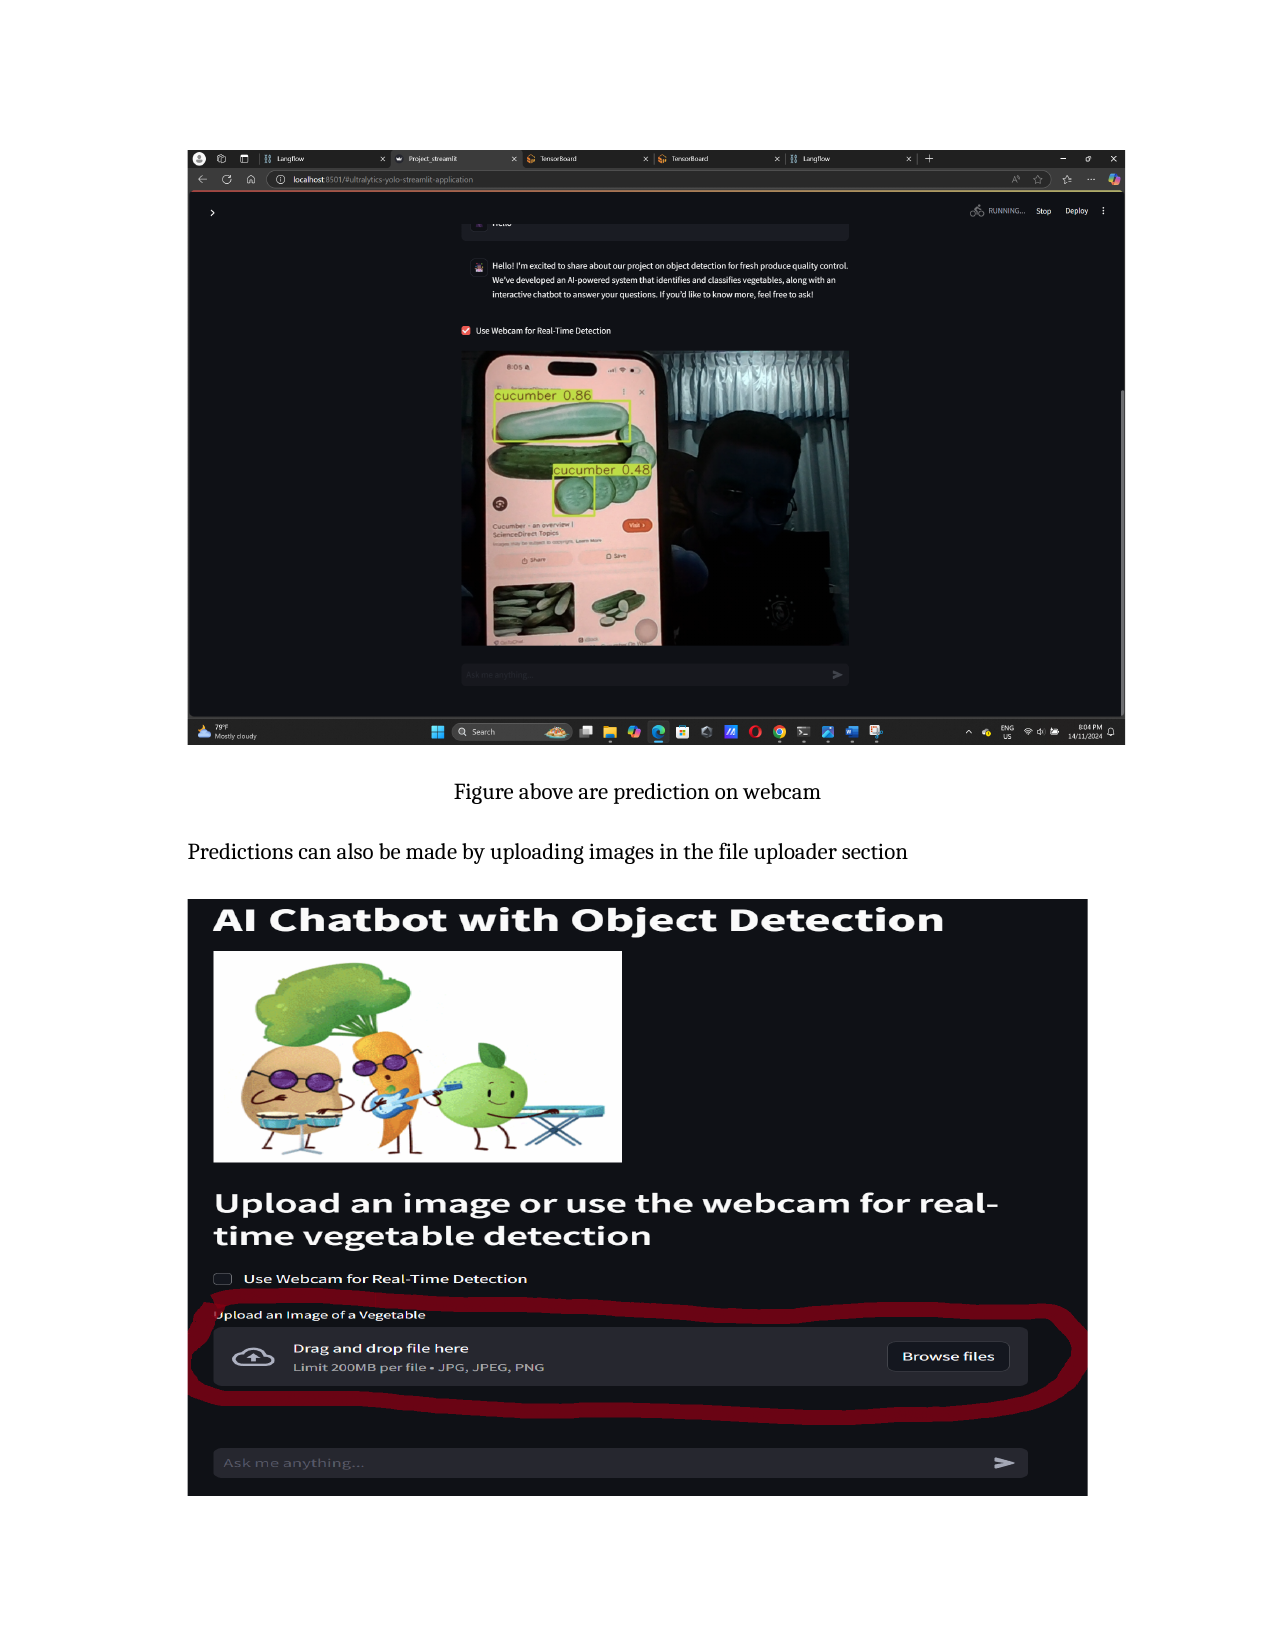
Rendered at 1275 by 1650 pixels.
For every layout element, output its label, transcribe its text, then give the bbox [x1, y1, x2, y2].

picture [187, 150, 1125, 745]
text Predictions can also be made by uploading images in the file uploader section [187, 839, 1087, 865]
picture [187, 899, 1088, 1496]
text Figure above are prediction on webcam [187, 779, 1087, 805]
